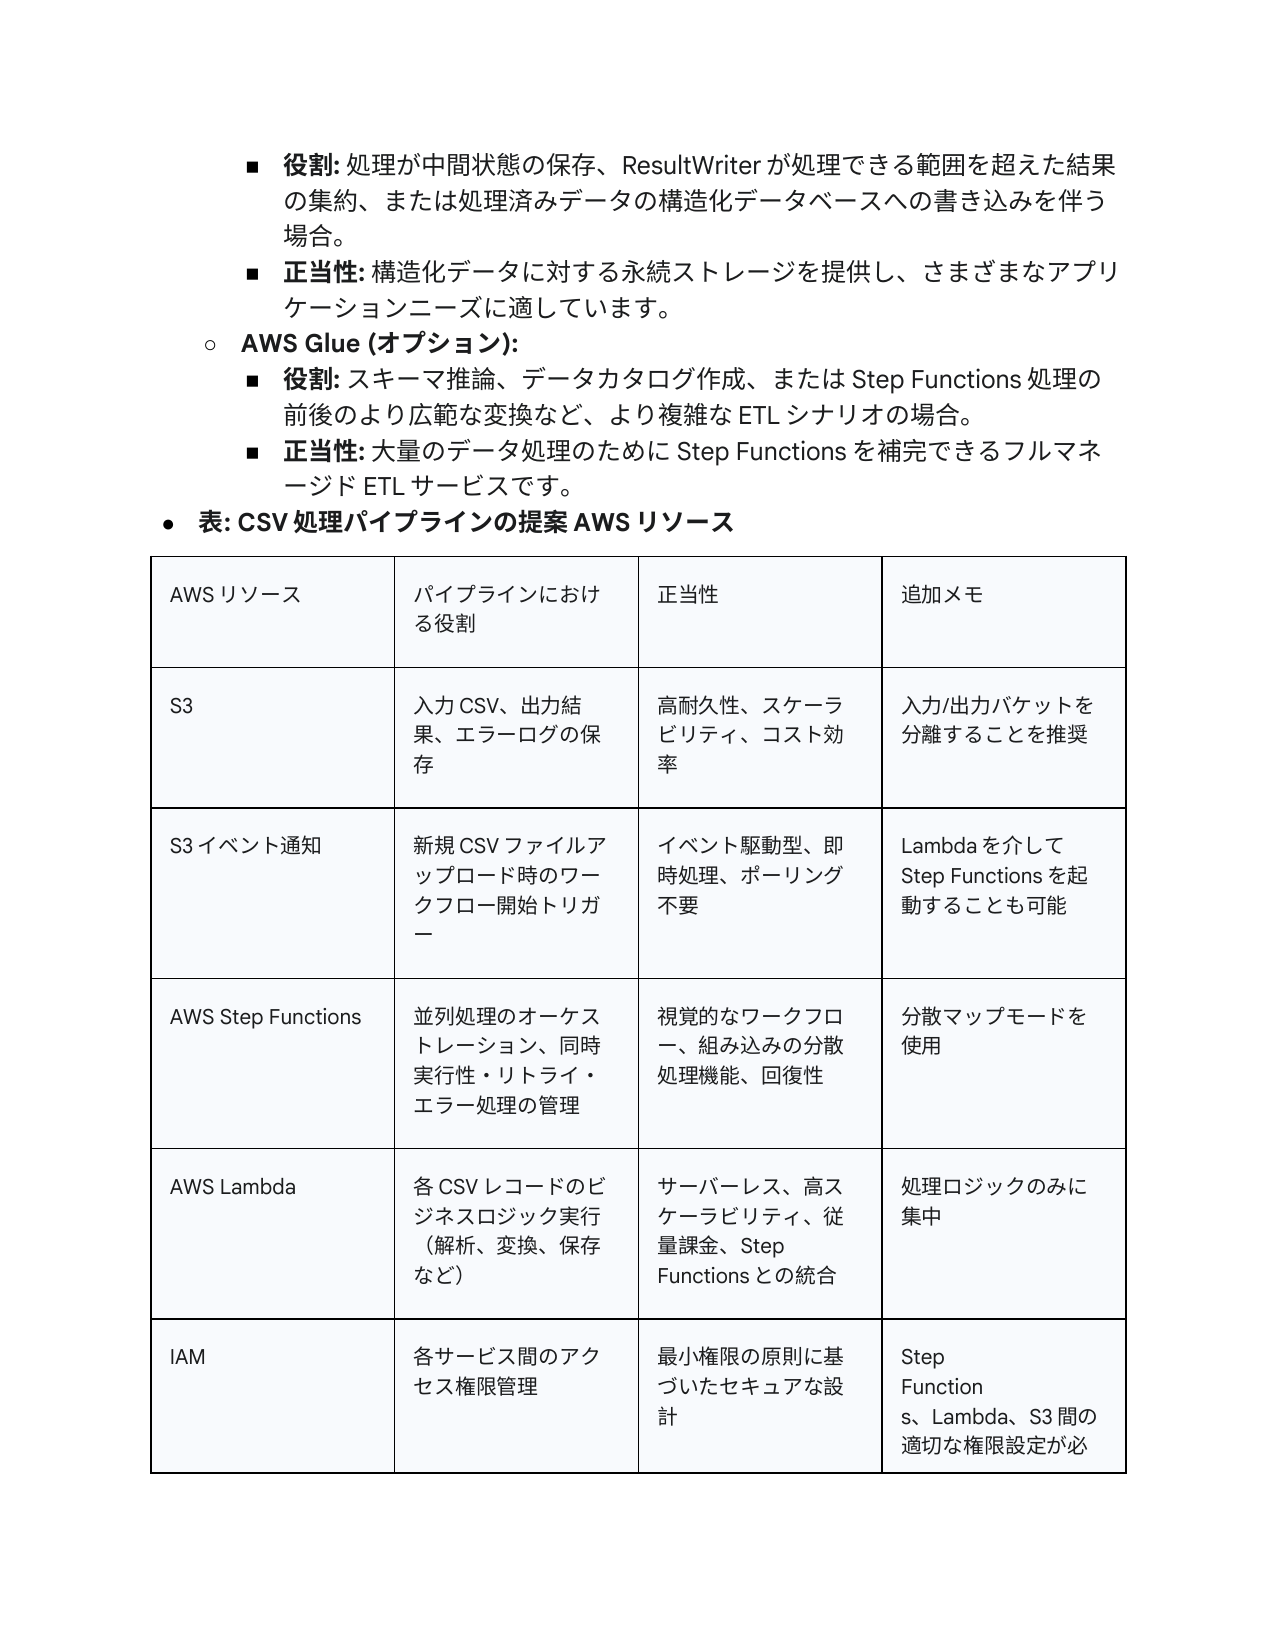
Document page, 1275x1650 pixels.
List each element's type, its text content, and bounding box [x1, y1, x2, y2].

table_header 追加メモ [883, 557, 1125, 666]
table_header AWSリソース [152, 557, 394, 666]
table_cell 最小権限の原則に基づいたセキュアな設計 [639, 1320, 881, 1472]
table_cell 新規CSVファイルアップロード時のワークフロー開始トリガー [395, 809, 638, 977]
list AWS Glue (オプション): [203, 329, 1125, 360]
table_cell AWS Step Functions [152, 979, 394, 1148]
table_cell 分散マップモードを使用 [883, 979, 1125, 1148]
table_header 正当性 [639, 557, 881, 666]
list 役割: 処理が中間状態の保存、ResultWriterが処理できる範囲を超えた結果の集約、または処理済みデータの構造化データベースへの書き込みを伴う場合。 [245, 150, 1125, 253]
table_cell サーバーレス、高スケーラビリティ、従量課金、Step Functionsとの統合 [639, 1149, 881, 1318]
table_cell 視覚的なワークフロー、組み込みの分散処理機能、回復性 [639, 979, 881, 1148]
table_cell 並列処理のオーケストレーション、同時実行性・リトライ・エラー処理の管理 [395, 979, 638, 1148]
table_cell 各サービス間のアクセス権限管理 [395, 1320, 638, 1472]
table_cell 処理ロジックのみに集中 [883, 1149, 1125, 1318]
table_cell 高耐久性、スケーラビリティ、コスト効率 [639, 668, 881, 807]
table_cell 入力CSV、出力結果、エラーログの保存 [395, 668, 638, 807]
list 表: CSV処理パイプラインの提案AWSリソース [161, 507, 1125, 539]
table_cell Lambdaを介してStep Functionsを起動することも可能 [883, 809, 1125, 977]
list 正当性: 大量のデータ処理のためにStep Functionsを補完できるフルマネージドETLサービスです。 [245, 436, 1125, 503]
table_cell 各CSVレコードのビジネスロジック実行（解析、変換、保存など） [395, 1149, 638, 1318]
table_cell AWS Lambda [152, 1149, 394, 1318]
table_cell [883, 1320, 1125, 1472]
table_cell S3 [152, 668, 394, 807]
table_cell IAM [152, 1320, 394, 1472]
table_cell イベント駆動型、即時処理、ポーリング不要 [639, 809, 881, 977]
table_cell S3イベント通知 [152, 809, 394, 977]
table_cell 入力/出力バケットを分離することを推奨 [883, 668, 1125, 807]
list 役割: スキーマ推論、データカタログ作成、またはStep Functions処理の前後のより広範な変換など、より複雑なETLシナリオの場合。 [245, 364, 1125, 431]
list 正当性: 構造化データに対する永続ストレージを提供し、さまざまなアプリケーションニーズに適しています。 [245, 257, 1125, 324]
table_header パイプラインにおける役割 [395, 557, 638, 666]
